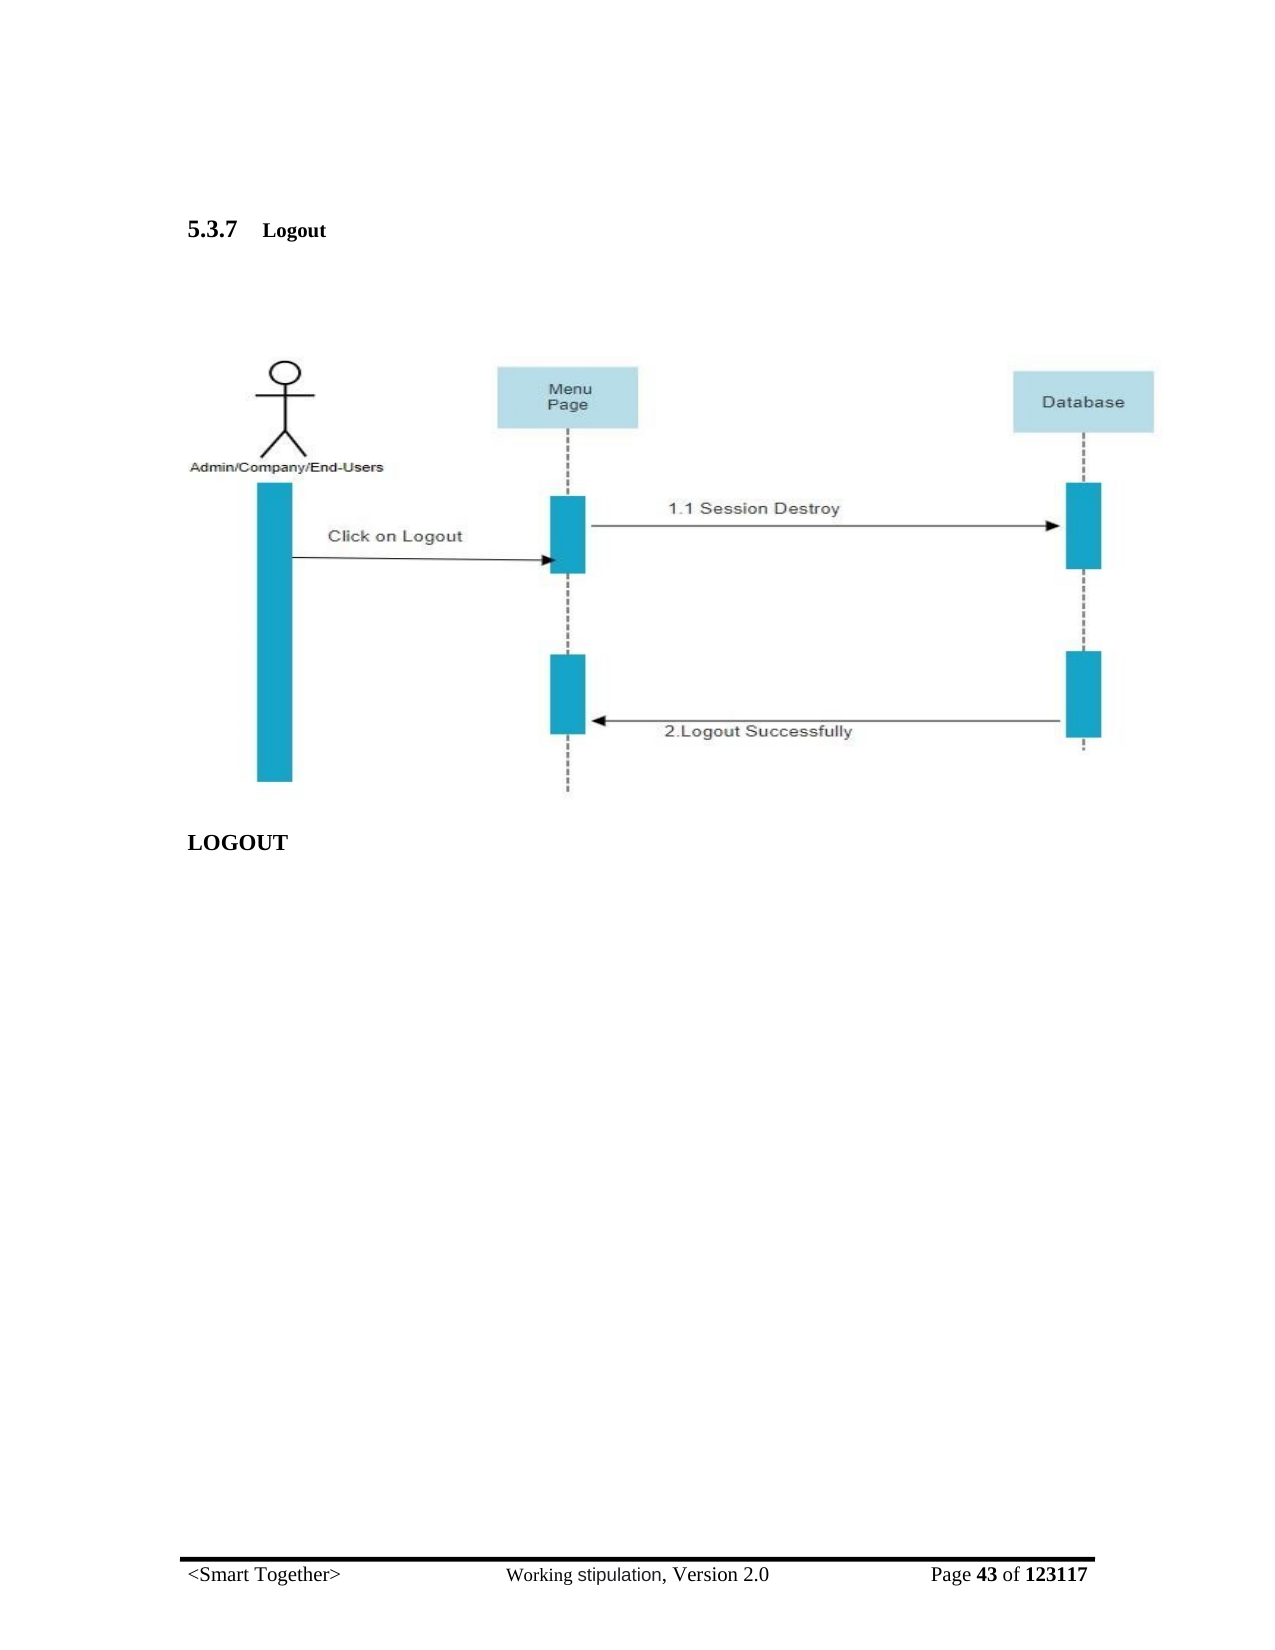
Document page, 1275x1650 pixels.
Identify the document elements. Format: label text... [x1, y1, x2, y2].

picture [187, 322, 1163, 803]
subtitle Logout [187, 214, 1087, 243]
text LOGOUT [187, 828, 1087, 855]
